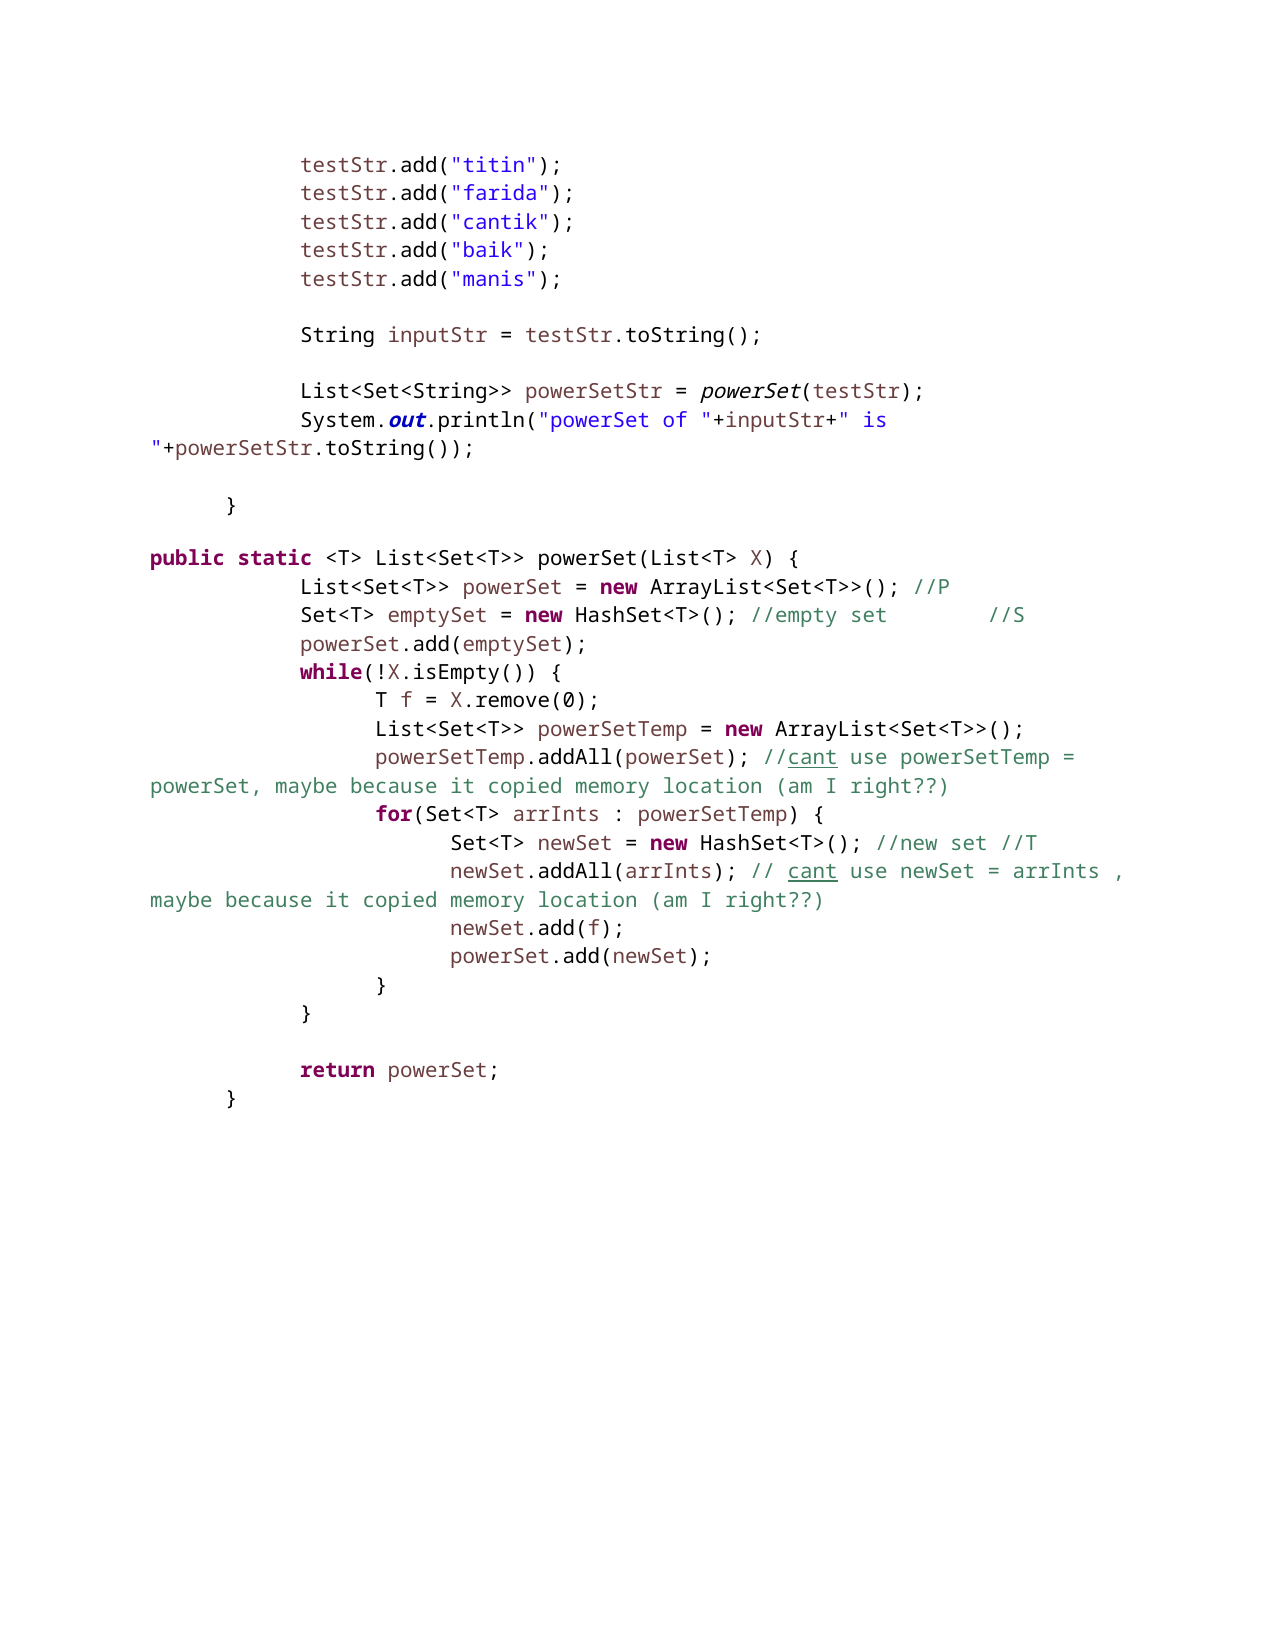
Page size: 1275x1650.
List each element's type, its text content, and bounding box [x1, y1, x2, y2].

text testStr.add("manis"); [150, 264, 1125, 292]
text } [195, 490, 1125, 518]
text String inputStr = testStr.toString(); [150, 320, 1125, 349]
text powerSet.add(newSet); [150, 942, 1125, 970]
text testStr.add("cantik"); [150, 207, 1125, 235]
text List<Set<String>> powerSetStr = powerSet(testStr); [150, 377, 1125, 405]
text System.out.println("powerSet of "+inputStr+" is "+powerSetStr.toString()); [150, 405, 1125, 462]
text } [150, 998, 1125, 1027]
text } [150, 970, 1125, 998]
text Set<T> newSet = new HashSet<T>(); //new set //T [150, 828, 1125, 856]
text powerSetTemp.addAll(powerSet); //cant use powerSetTemp = powerSet, maybe because it copied memory location (am I right??) [150, 742, 1125, 799]
text return powerSet; [150, 1055, 1125, 1083]
text powerSet.add(emptySet); [150, 629, 1125, 657]
text while(!X.isEmpty()) { [150, 657, 1125, 686]
text } [195, 1083, 1125, 1112]
text List<Set<T>> powerSetTemp = new ArrayList<Set<T>>(); [150, 714, 1125, 742]
text testStr.add("baik"); [150, 235, 1125, 264]
text public static <T> List<Set<T>> powerSet(List<T> X) { [150, 543, 1125, 572]
text Set<T> emptySet = new HashSet<T>(); //empty set //S [150, 600, 1125, 629]
text for(Set<T> arrInts : powerSetTemp) { [150, 799, 1125, 828]
text newSet.addAll(arrInts); // cant use newSet = arrInts , maybe because it copied memory location (am I right??) [150, 856, 1125, 913]
text List<Set<T>> powerSet = new ArrayList<Set<T>>(); //P [150, 572, 1125, 600]
text T f = X.remove(0); [150, 686, 1125, 714]
text testStr.add("farida"); [150, 178, 1125, 207]
text testStr.add("titin"); [150, 150, 1125, 178]
text newSet.add(f); [150, 913, 1125, 942]
